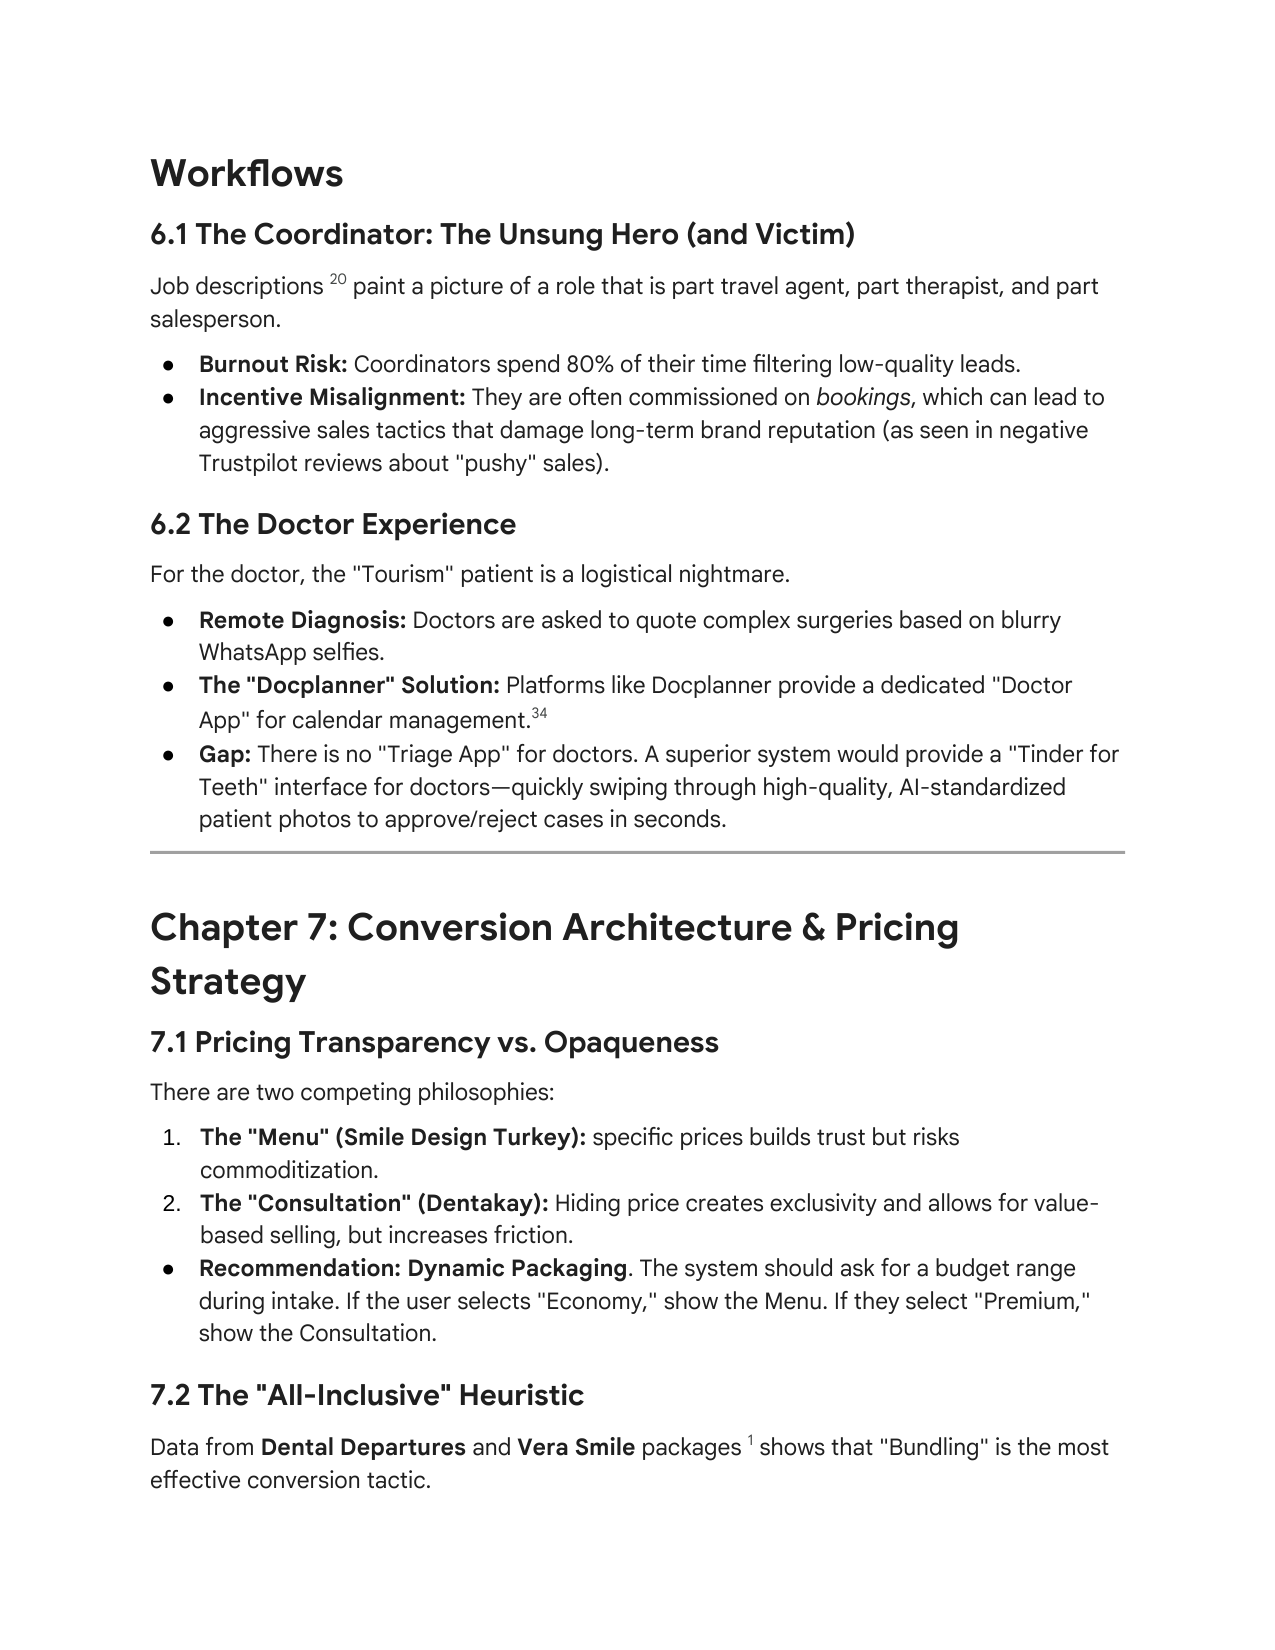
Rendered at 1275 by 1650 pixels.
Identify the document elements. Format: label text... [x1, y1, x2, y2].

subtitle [150, 150, 1125, 197]
text Data from Dental Departures and Vera Smile packages 1 shows that "Bundling" is the most effective conversion tactic. [150, 1431, 1125, 1496]
text Job descriptions 20 paint a picture of a role that is part travel agent, part therapist, and part salesperson. [150, 270, 1125, 334]
list The "Consultation" (Dentakay): Hiding price creates exclusivity and allows for value-based selling, but increases friction. [162, 1189, 1125, 1250]
list Gap: There is no "Triage App" for doctors. A superior system would provide a "Tinder for Teeth" interface for doctors—quickly swiping through high-quality, AI-standardized patient photos to approve/reject cases in seconds. [161, 740, 1125, 834]
list Remote Diagnosis: Doctors are asked to quote complex surgeries based on blurry WhatsApp selfies. [161, 606, 1125, 667]
subtitle 7.2 The "All-Inclusive" Heuristic [150, 1377, 1125, 1414]
text There are two competing philosophies: [150, 1078, 1125, 1107]
subtitle 7.1 Pricing Transparency vs. Opaqueness [150, 1024, 1125, 1061]
subtitle 6.2 The Doctor Experience [150, 507, 1125, 543]
subtitle Chapter 7: Conversion Architecture & Pricing Strategy [150, 854, 1125, 1005]
list Recommendation: Dynamic Packaging. The system should ask for a budget range during intake. If the user selects "Economy," show the Menu. If they select "Premium," show the Consultation. [161, 1254, 1125, 1348]
text For the doctor, the "Tourism" patient is a logistical nightmare. [150, 561, 1125, 589]
list The "Docplanner" Solution: Platforms like Docplanner provide a dedicated "Doctor App" for calendar management.34 [161, 671, 1125, 736]
list The "Menu" (Smile Design Turkey): specific prices builds trust but risks commoditization. [162, 1123, 1125, 1185]
subtitle 6.1 The Coordinator: The Unsung Hero (and Victim) [150, 216, 1125, 253]
list Burnout Risk: Coordinators spend 80% of their time filtering low-quality leads. [161, 351, 1125, 379]
list Incentive Misalignment: They are often commissioned on bookings, which can lead to aggressive sales tactics that damage long-term brand reputation (as seen in negative Trustpilot reviews about "pushy" sales). [161, 383, 1125, 478]
